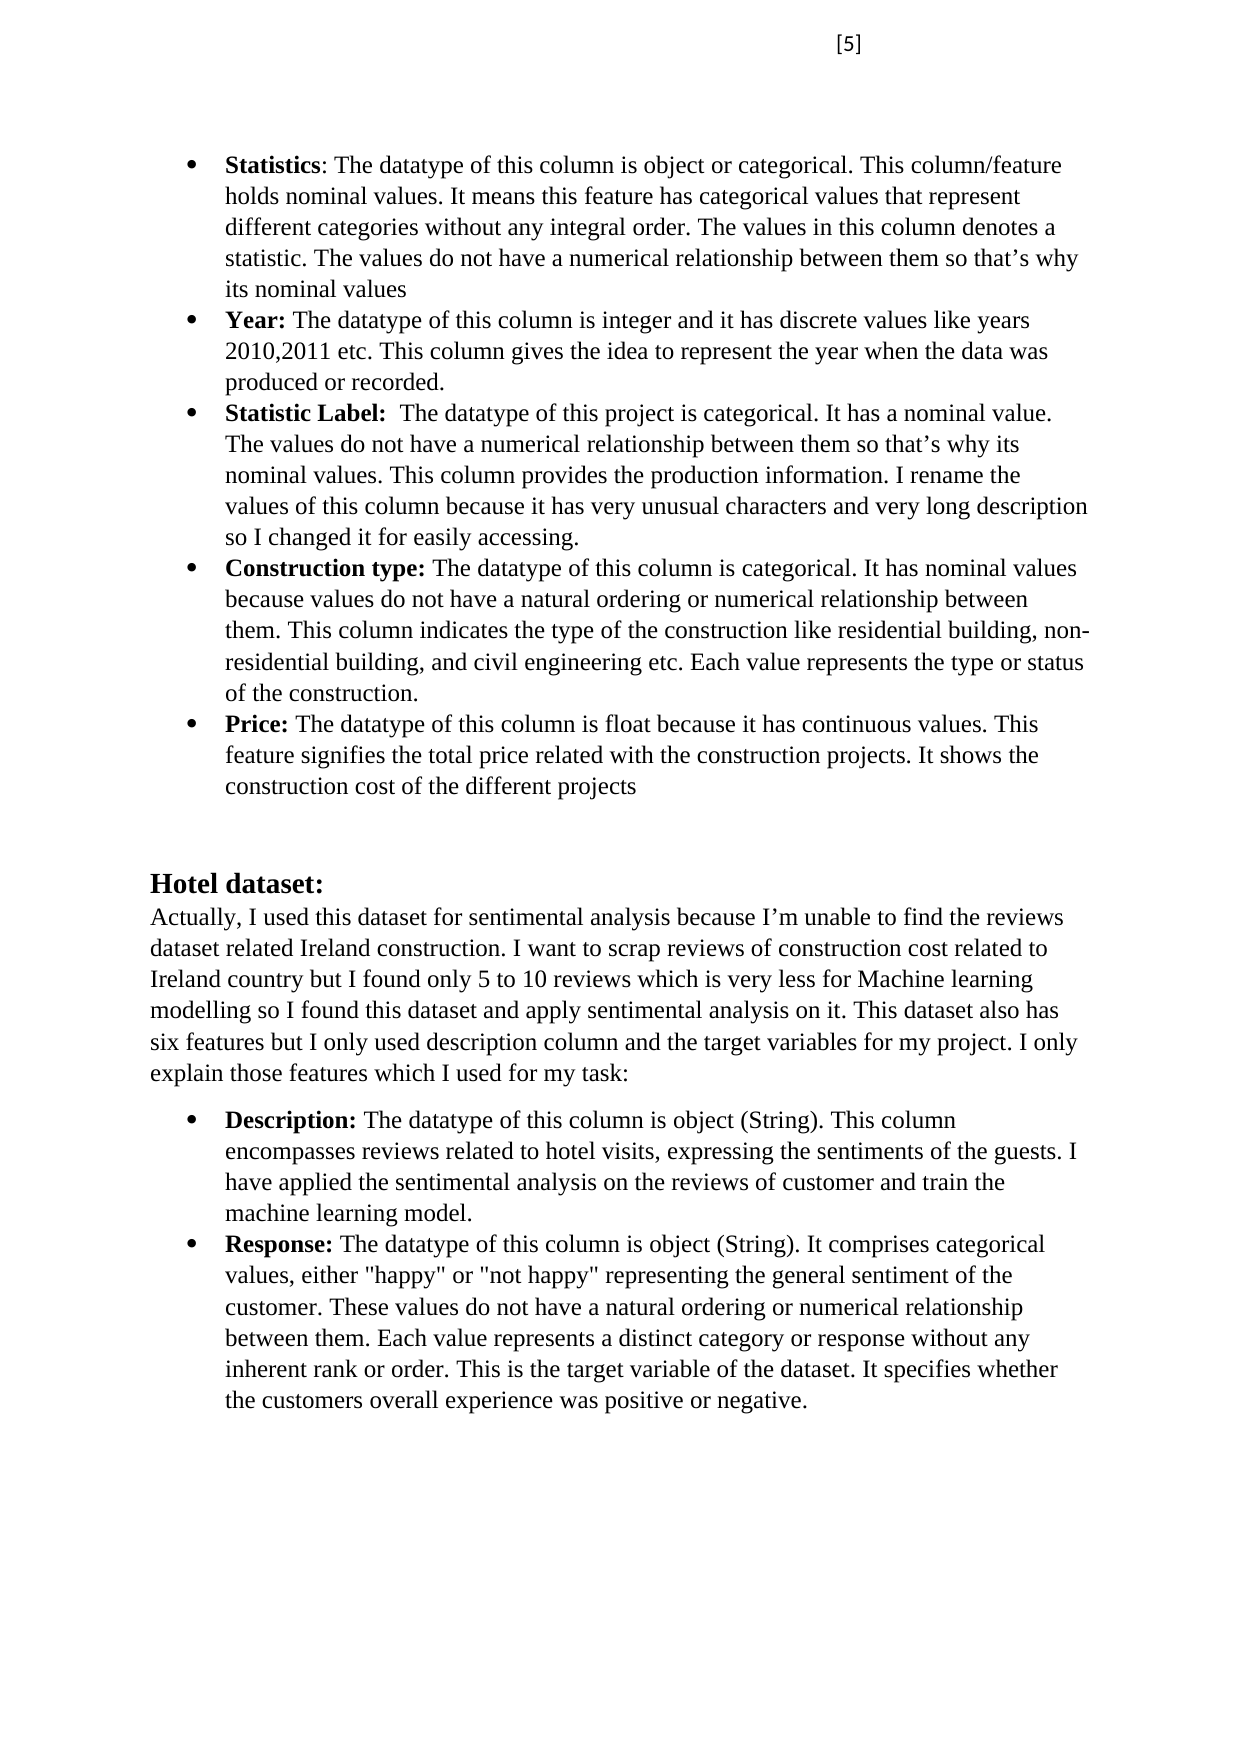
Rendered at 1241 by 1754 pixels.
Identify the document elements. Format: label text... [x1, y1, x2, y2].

list Statistics: The datatype of this column is object or categorical. This column/feature holds nominal values. It means this feature has categorical values that represent different categories without any integral order. The values in this column denotes a statistic. The values do not have a numerical relationship between them so that’s why its nominal values [187, 150, 1090, 303]
list Statistic Label: The datatype of this project is categorical. It has a nominal value. The values do not have a numerical relationship between them so that’s why its nominal values. This column provides the production information. I rename the values of this column because it has very unusual characters and very long description so I changed it for easily accessing. [187, 398, 1090, 551]
text Actually, I used this dataset for sentimental analysis because I’m unable to find the reviews dataset related Ireland construction. I want to scrap reviews of construction cost related to Ireland country but I found only 5 to 10 reviews which is very less for Machine learning modelling so I found this dataset and apply sentimental analysis on it. This dataset also has six features but I only used description column and the target variables for my project. I only explain those features which I used for my task: [150, 902, 1090, 1086]
subtitle Hotel dataset: [150, 866, 1090, 900]
list Construction type: The datatype of this column is categorical. It has nominal values because values do not have a natural ordering or numerical relationship between them. This column indicates the type of the construction like residential building, non-residential building, and civil engineering etc. Each value represents the type or status of the construction. [187, 553, 1090, 706]
list Year: The datatype of this column is integer and it has discrete values like years 2010,2011 etc. This column gives the idea to represent the year when the data was produced or recorded. [187, 305, 1090, 396]
list Response: The datatype of this column is object (String). It comprises categorical values, either "happy" or "not happy" representing the general sentiment of the customer. These values do not have a natural ordering or numerical relationship between them. Each value represents a distinct category or response without any inherent rank or order. This is the target variable of the dataset. It specifies whether the customers overall experience was positive or negative. [187, 1229, 1090, 1413]
list Description: The datatype of this column is object (String). This column encompasses reviews related to hotel visits, expressing the sentiments of the guests. I have applied the sentimental analysis on the reviews of customer and train the machine learning model. [187, 1105, 1090, 1227]
list Price: The datatype of this column is float because it has continuous values. This feature signifies the total price related with the construction projects. It shows the construction cost of the different projects [187, 709, 1090, 799]
